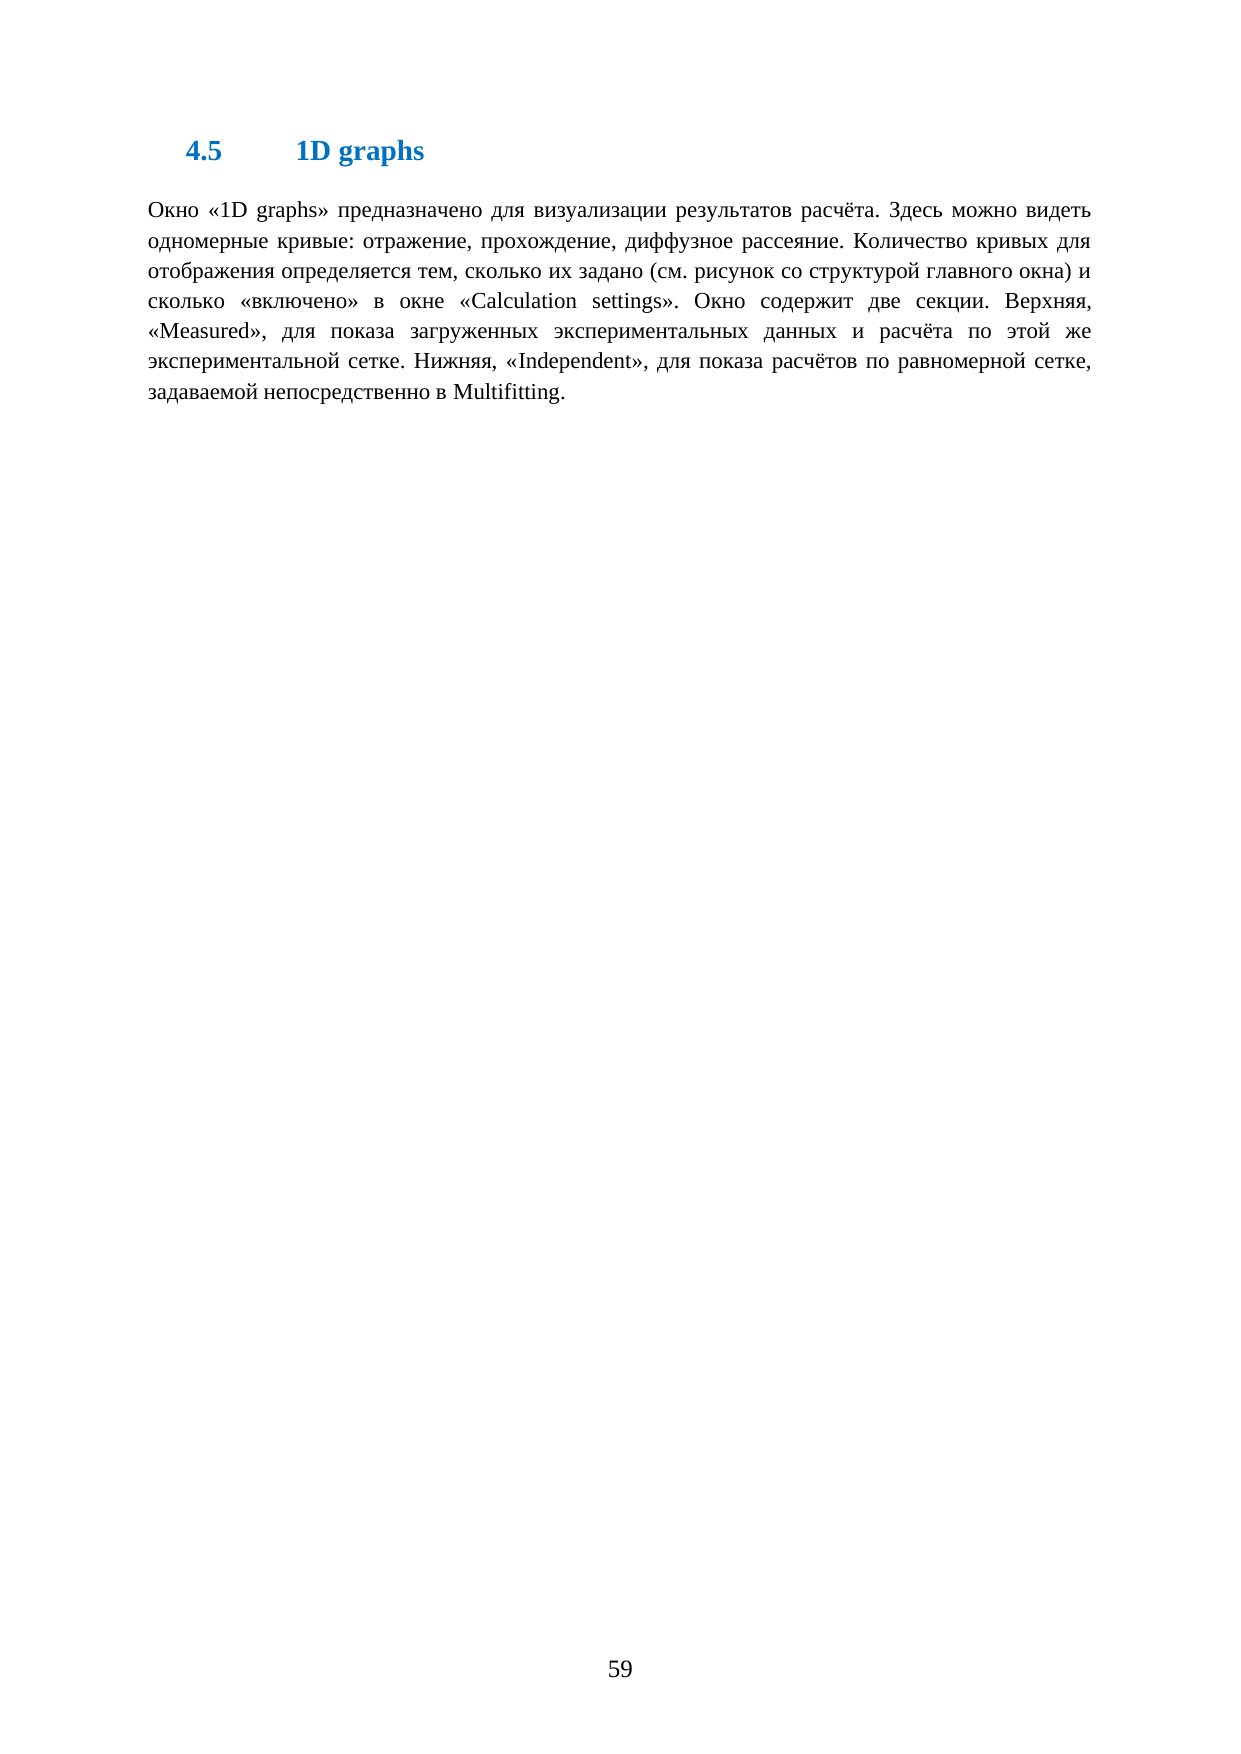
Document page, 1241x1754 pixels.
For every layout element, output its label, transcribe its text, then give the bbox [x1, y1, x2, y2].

text Окно «1D graphs» предназначено для визуализации результатов расчёта. Здесь можно видеть одномерные кривые: отражение, прохождение, диффузное рассеяние. Количество кривых для отображения определяется тем, сколько их задано (см. рисунок со структурой главного окна) и сколько «включено» в окне «Calculation settings». Окно содержит две секции. Верхняя, «Measured», для показа загруженных экспериментальных данных и расчёта по этой же экспериментальной сетке. Нижняя, «Independent», для показа расчётов по равномерной сетке, задаваемой непосредственно в Multifitting. [148, 196, 1093, 404]
subtitle 1D graphs [155, 133, 1093, 166]
